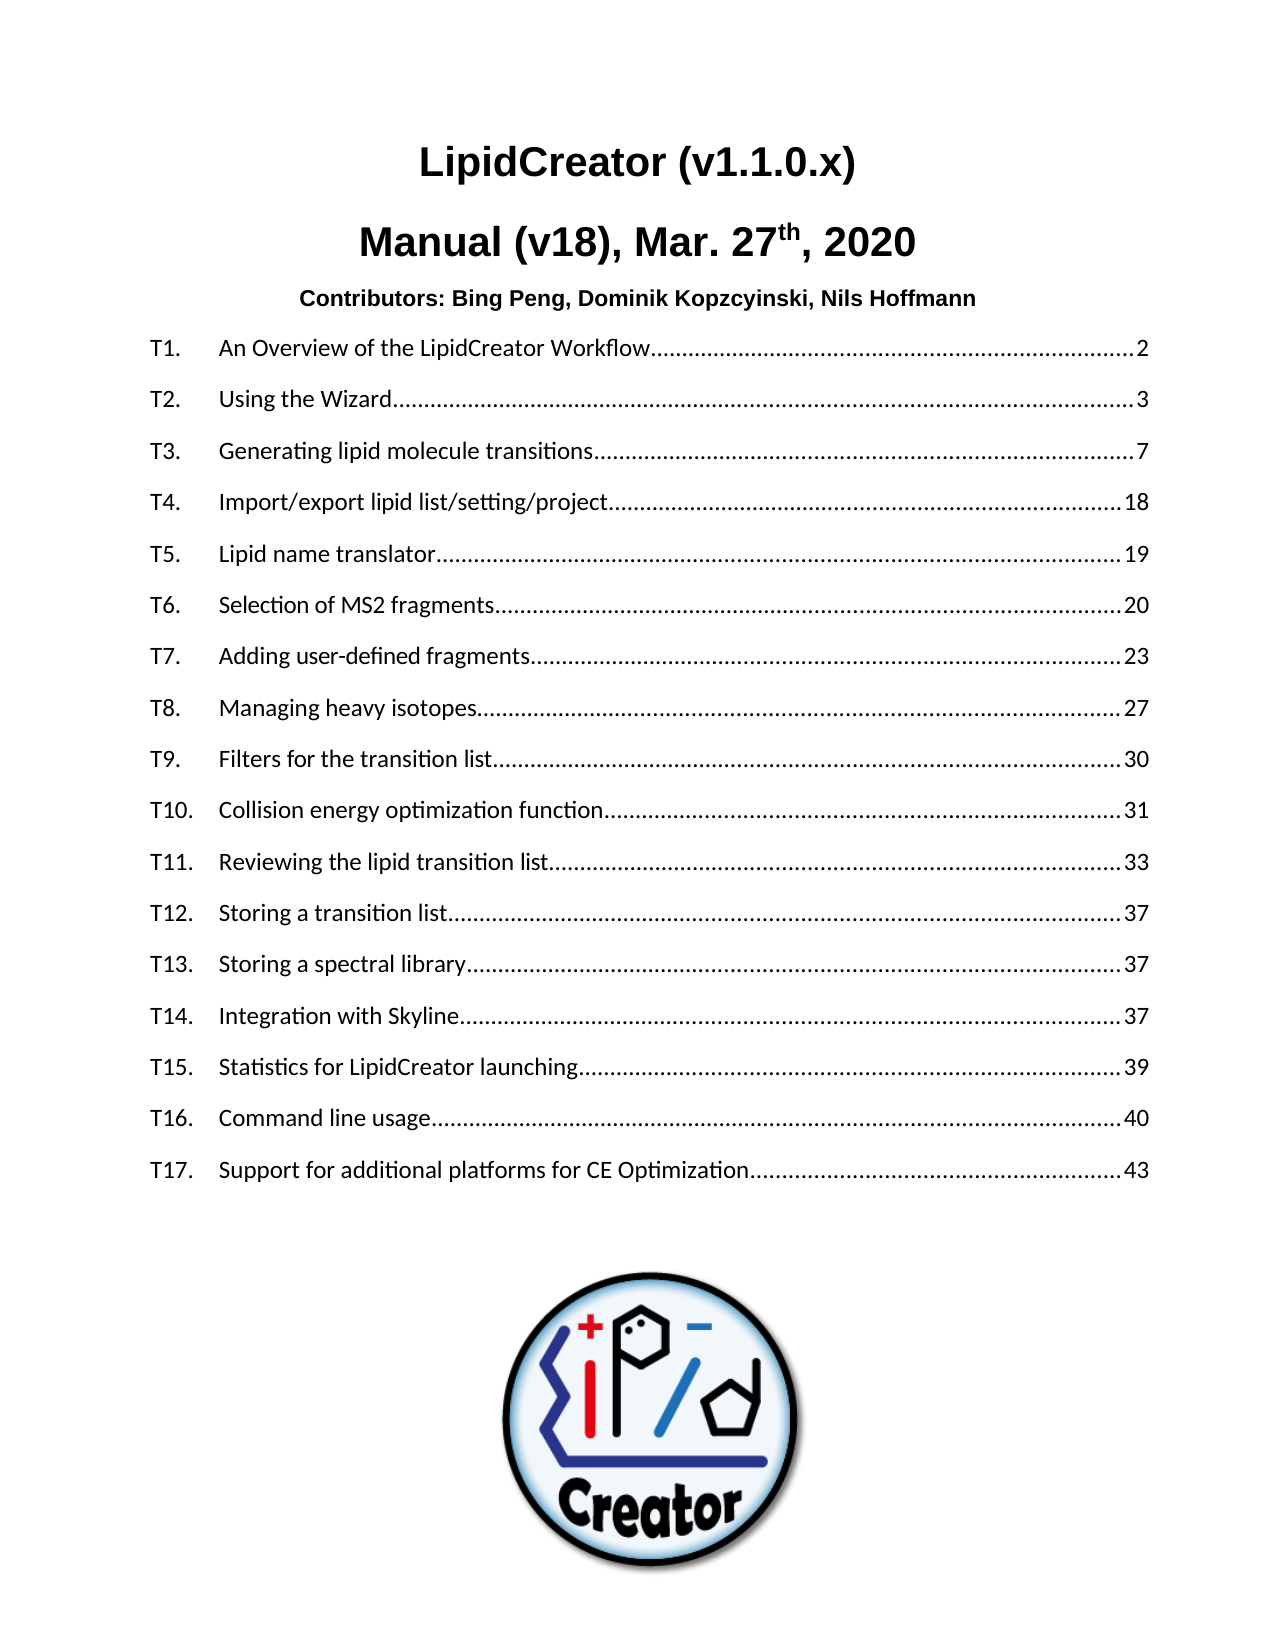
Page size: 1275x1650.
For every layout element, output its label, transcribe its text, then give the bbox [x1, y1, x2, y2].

text T16. Command line usage 40 [150, 1103, 1150, 1133]
text T2. Using the Wizard 3 [150, 384, 1150, 414]
text T12. Storing a transition list 37 [150, 897, 1150, 928]
text T9. Filters for the transition list 30 [150, 743, 1150, 774]
text T4. Import/export lipid list/setting/project 18 [150, 486, 1150, 517]
subtitle Contributors: Bing Peng, Dominik Kopzcyinski, Nils Hoffmann [297, 285, 978, 311]
text T15. Statistics for LipidCreator launching 39 [150, 1051, 1150, 1082]
text T5. Lipid name translator 19 [150, 538, 1150, 568]
text T17. Support for additional platforms for CE Optimization 43 [150, 1154, 1150, 1184]
text T13. Storing a spectral library 37 [150, 948, 1150, 979]
text T14. Integration with Skyline 37 [150, 1000, 1150, 1030]
text T10. Collision energy optimization function 31 [150, 794, 1150, 825]
text T7. Adding user-defined fragments 23 [150, 640, 1150, 671]
text T6. Selection of MS2 fragments 20 [150, 589, 1150, 619]
text T1. An Overview of the LipidCreator Workflow 2 [150, 332, 1150, 363]
text LipidCreator (v1.1.0.x) [297, 137, 978, 185]
text T8. Managing heavy isotopes 27 [150, 692, 1150, 722]
text Manual (v18), Mar. 27th, 2020 [297, 218, 978, 266]
picture [495, 1265, 811, 1580]
text T11. Reviewing the lipid transition list 33 [150, 846, 1150, 876]
text T3. Generating lipid molecule transitions 7 [150, 435, 1150, 466]
